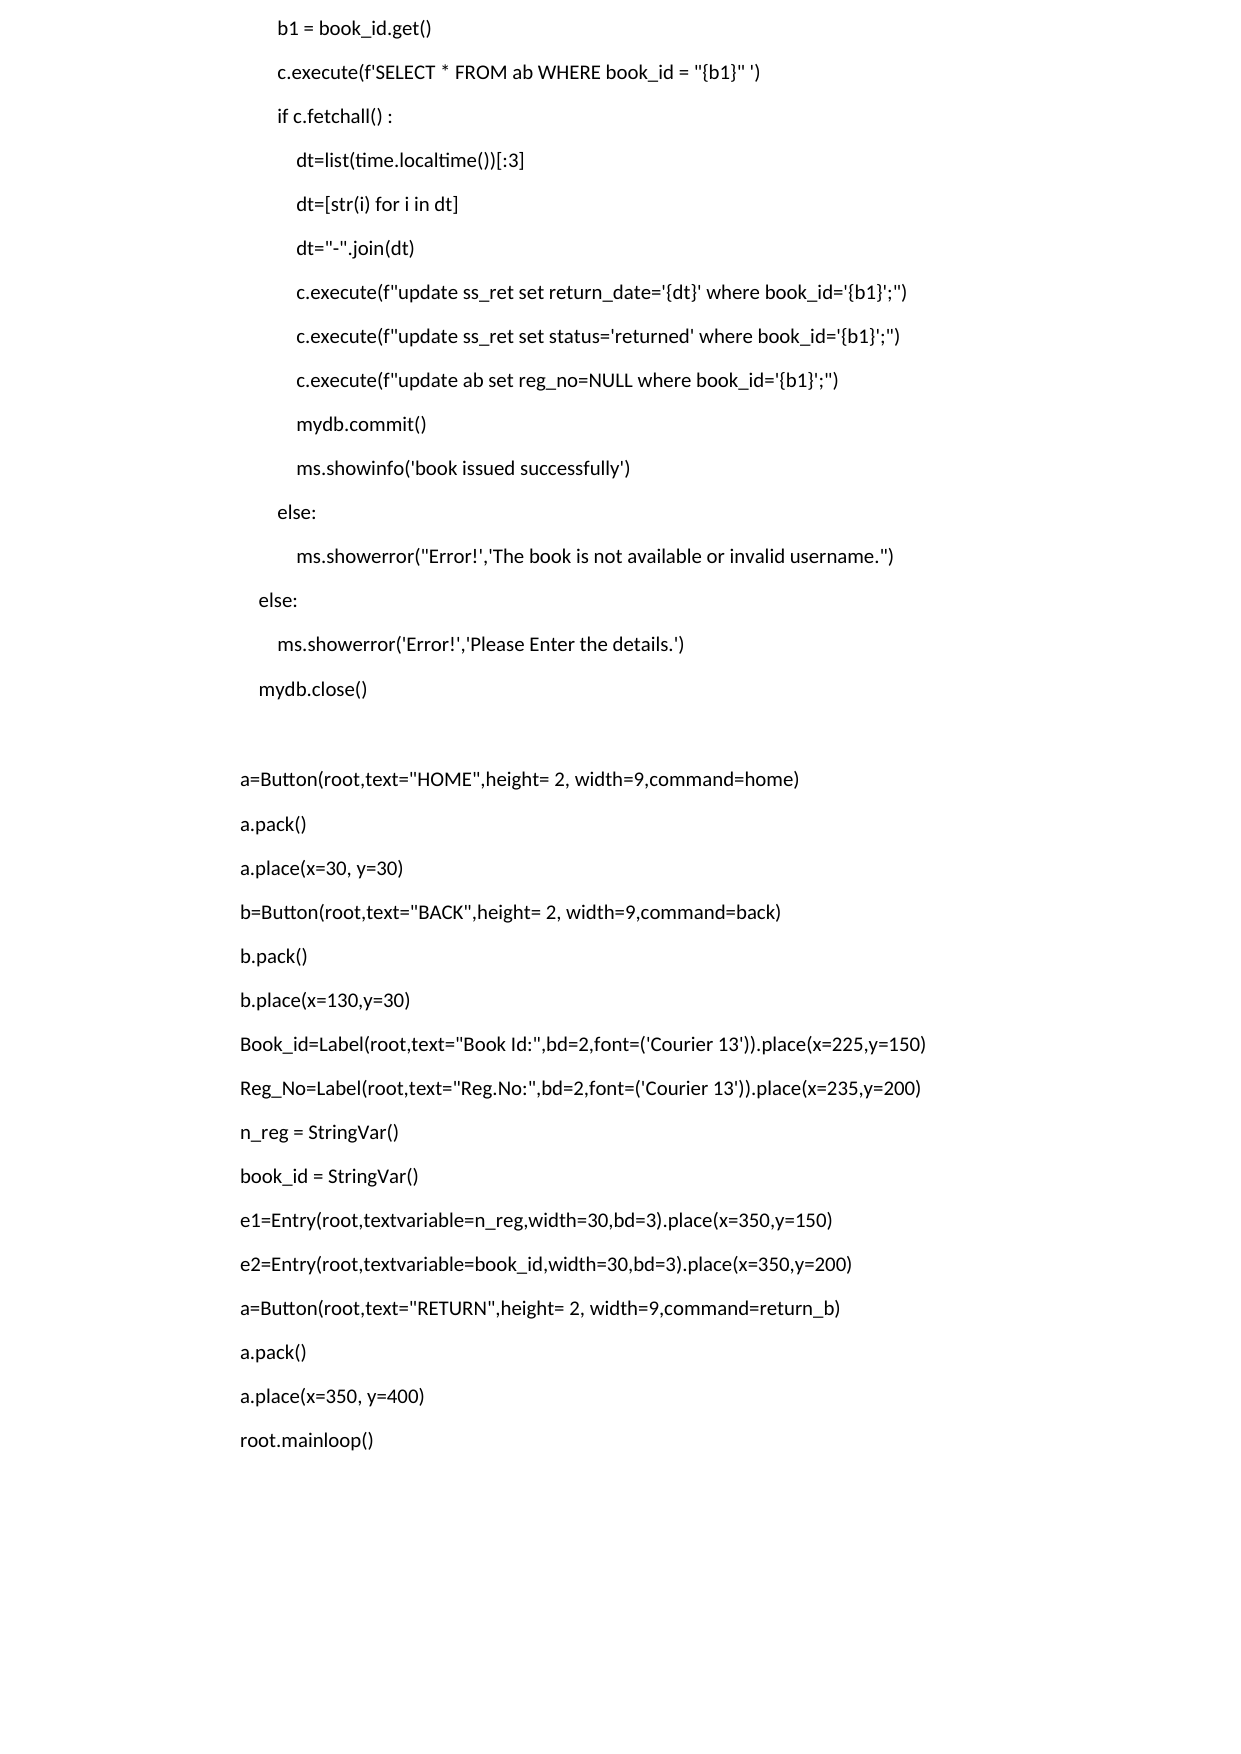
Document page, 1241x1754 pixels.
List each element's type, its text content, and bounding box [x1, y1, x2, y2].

text a.pack() [240, 811, 1226, 836]
text c.execute(f'SELECT * FROM ab WHERE book_id = "{b1}" ') [240, 59, 1226, 84]
text dt="-".join(dt) [240, 235, 1226, 261]
text else: [240, 588, 1226, 613]
text ms.showinfo('book issued successfully') [240, 455, 1226, 481]
text e1=Entry(root,textvariable=n_reg,width=30,bd=3).place(x=350,y=150) [240, 1207, 1226, 1233]
text if c.fetchall() : [240, 103, 1226, 128]
text b=Button(root,text="BACK",height= 2, width=9,command=back) [240, 899, 1226, 924]
text b.pack() [240, 943, 1226, 968]
text Reg_No=Label(root,text="Reg.No:",bd=2,font=('Courier 13')).place(x=235,y=200) [240, 1075, 1226, 1101]
text c.execute(f"update ss_ret set status='returned' where book_id='{b1}';") [240, 323, 1226, 349]
text e2=Entry(root,textvariable=book_id,width=30,bd=3).place(x=350,y=200) [240, 1251, 1226, 1277]
text c.execute(f"update ab set reg_no=NULL where book_id='{b1}';") [240, 367, 1226, 393]
text a.place(x=350, y=400) [240, 1383, 1226, 1409]
text root.mainloop() [240, 1428, 1226, 1453]
text book_id = StringVar() [240, 1163, 1226, 1189]
text b1 = book_id.get() [240, 15, 1226, 40]
text dt=list(time.localtime())[:3] [240, 147, 1226, 172]
text n_reg = StringVar() [240, 1119, 1226, 1144]
text mydb.close() [240, 676, 1226, 701]
text else: [240, 499, 1226, 525]
text mydb.commit() [240, 411, 1226, 437]
text a.place(x=30, y=30) [240, 855, 1226, 880]
text b.place(x=130,y=30) [240, 987, 1226, 1012]
text dt=[str(i) for i in dt] [240, 191, 1226, 216]
text ms.showerror('Error!','Please Enter the details.') [240, 632, 1226, 657]
text c.execute(f"update ss_ret set return_date='{dt}' where book_id='{b1}';") [240, 279, 1226, 304]
text ms.showerror("Error!','The book is not available or invalid username.") [240, 543, 1226, 569]
text Book_id=Label(root,text="Book Id:",bd=2,font=('Courier 13')).place(x=225,y=150) [240, 1031, 1226, 1056]
text a=Button(root,text="HOME",height= 2, width=9,command=home) [240, 767, 1226, 792]
text a.pack() [240, 1339, 1226, 1365]
text a=Button(root,text="RETURN",height= 2, width=9,command=return_b) [240, 1295, 1226, 1321]
